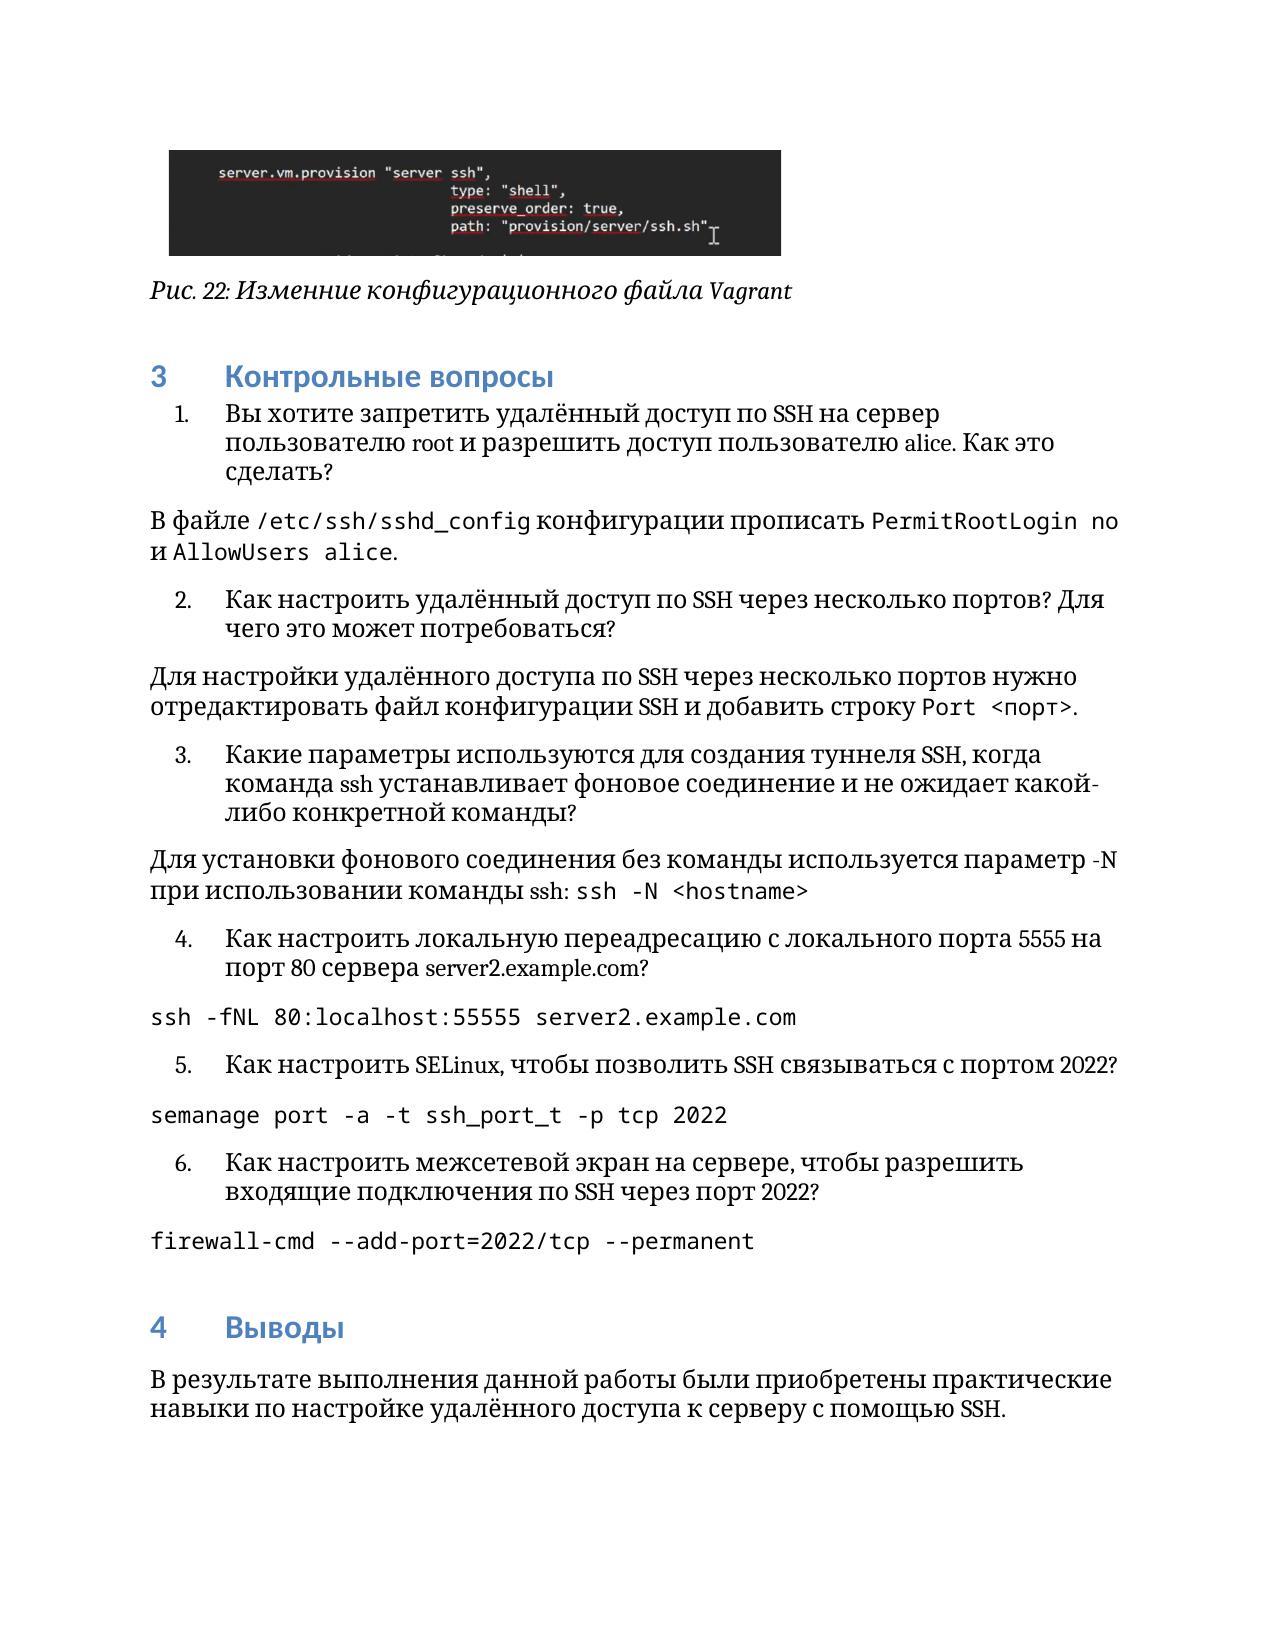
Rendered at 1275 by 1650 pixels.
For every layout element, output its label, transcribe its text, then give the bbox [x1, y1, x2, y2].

subtitle 3 Контрольные вопросы [150, 356, 1125, 396]
text firewall-cmd --add-port=2022/tcp --permanent [150, 1225, 1125, 1256]
list Как настроить SELinux, чтобы позволить SSH связываться с портом 2022? [175, 1051, 1125, 1080]
list Как настроить удалённый доступ по SSH через несколько портов? Для чего это может потребоваться? [175, 586, 1125, 644]
text В результате выполнения данной работы были приобретены практические навыки по настройке удалённого доступа к серверу с помощью SSH. [150, 1366, 1125, 1423]
text Для настройки удалённого доступа по SSH через несколько портов нужно отредактировать файл конфигурации SSH и добавить строку Port <порт>. [150, 662, 1125, 722]
list Как настроить локальную переадресацию с локального порта 5555 на порт 80 сервера server2.example.com? [175, 925, 1125, 982]
text ssh -fNL 80:localhost:55555 server2.example.com [150, 1001, 1125, 1032]
list Как настроить межсетевой экран на сервере, чтобы разрешить входящие подключения по SSH через порт 2022? [175, 1149, 1125, 1206]
subtitle 4 Выводы [150, 1306, 1125, 1347]
list Какие параметры используются для создания туннеля SSH, когда команда ssh устанавливает фоновое соединение и не ожидает какой-либо конкретной команды? [175, 741, 1125, 827]
list Вы хотите запретить удалённый доступ по SSH на сервер пользователю root и разрешить доступ пользователю alice. Как это сделать? [175, 400, 1125, 486]
text semanage port -a -t ssh_port_t -p tcp 2022 [150, 1099, 1125, 1130]
text Для установки фонового соединения без команды используется параметр -N при использовании команды ssh: ssh -N <hostname> [150, 846, 1125, 906]
picture [168, 150, 782, 256]
text В файле /etc/ssh/sshd_config конфигурации прописать PermitRootLogin no и AllowUsers alice. [150, 505, 1125, 567]
text Рис. 22: Изменние конфигурационного файла Vagrant [150, 277, 1125, 306]
